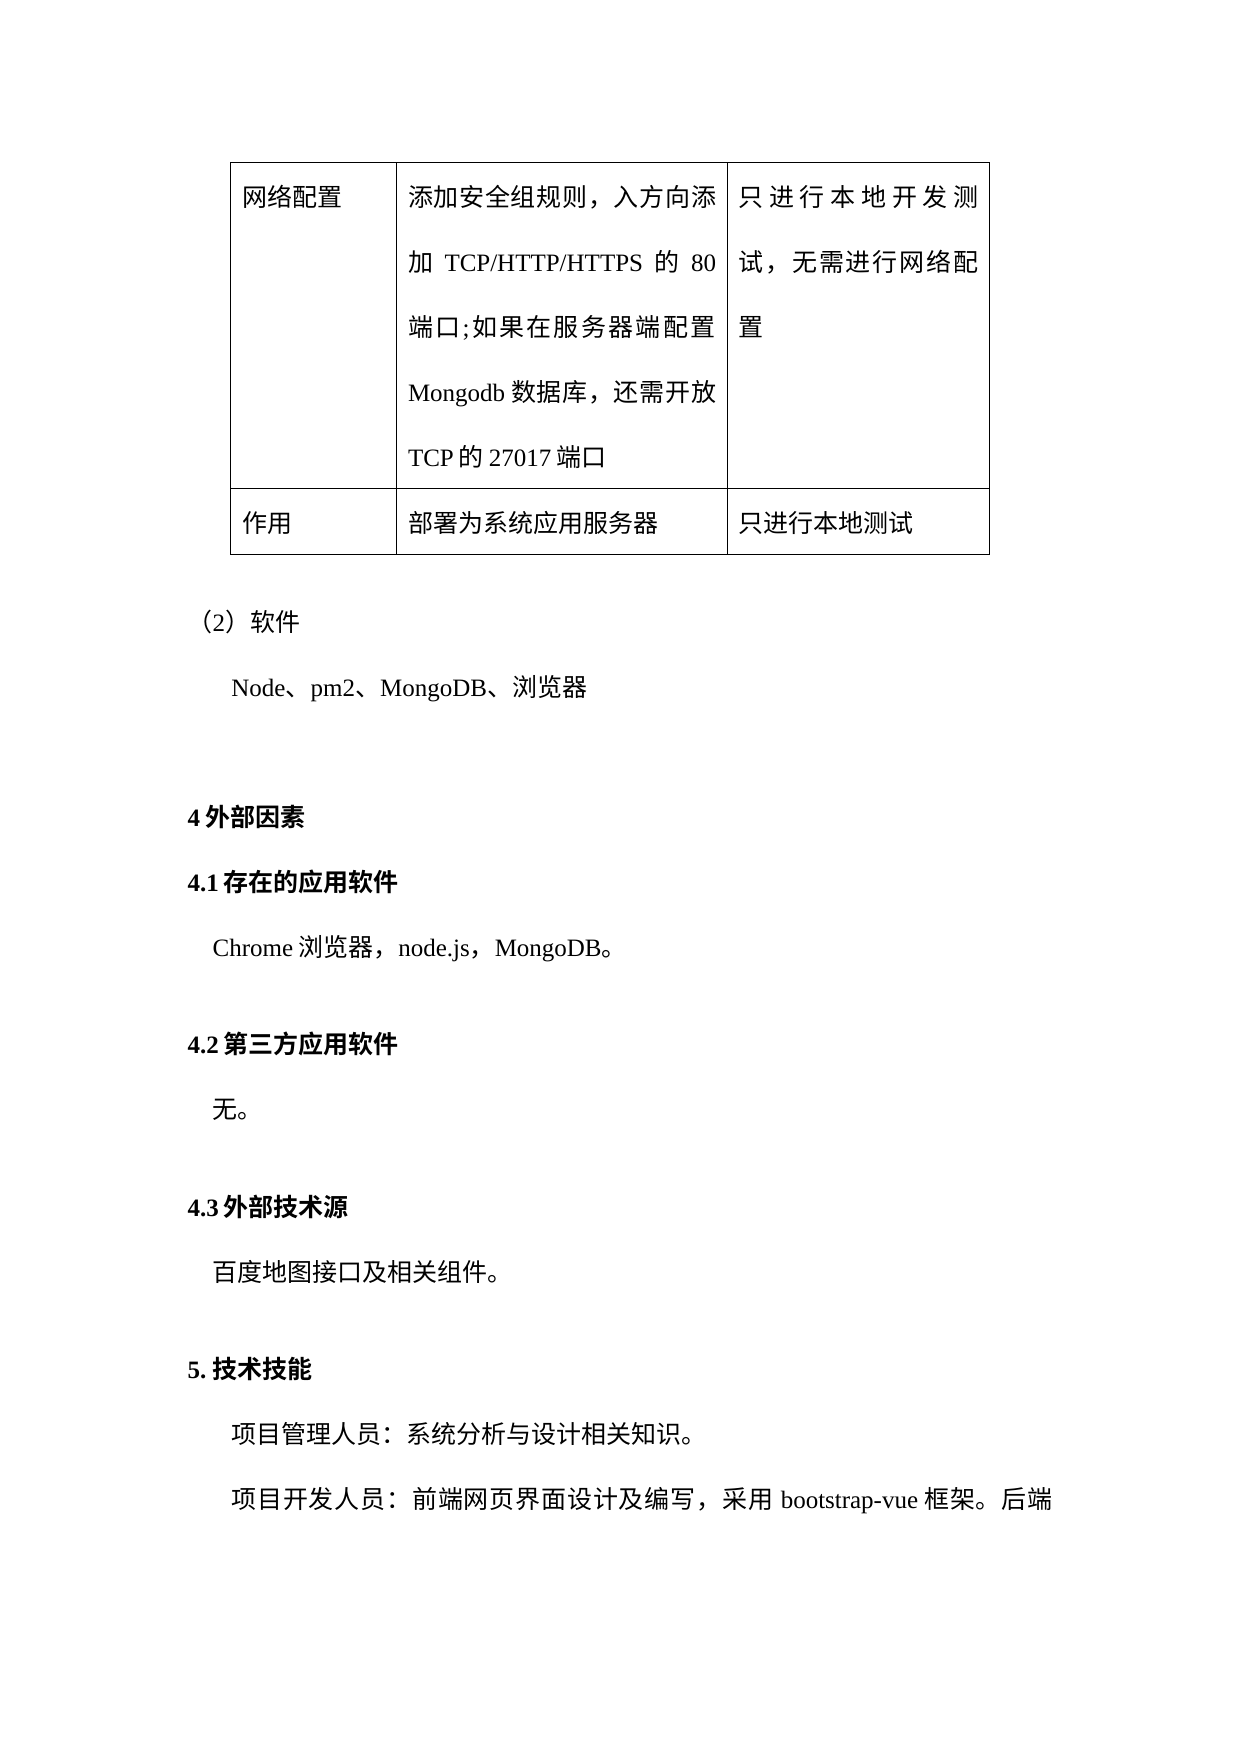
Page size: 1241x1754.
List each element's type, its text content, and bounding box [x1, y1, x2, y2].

text 5. 技术技能 [187, 1335, 1053, 1400]
text 4.2第三方应用软件 [187, 1010, 1053, 1075]
text 百度地图接口及相关组件。 [187, 1238, 1053, 1303]
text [187, 1465, 1053, 1530]
table_cell 添加安全组规则，入方向添加TCP/HTTP/HTTPS的80端口;如果在服务器端配置Mongodb数据库，还需开放TCP的27017端口 [397, 163, 727, 488]
text （2）软件 [187, 588, 1053, 653]
table_cell 作用 [231, 489, 396, 554]
text 4外部因素 [187, 783, 1053, 848]
text Node、pm2、MongoDB、浏览器 [187, 653, 1053, 718]
text 4.3外部技术源 [187, 1173, 1053, 1238]
table_cell 只进行本地开发测试，无需进行网络配置 [728, 163, 989, 488]
text 4.1存在的应用软件 [187, 848, 1053, 913]
table_cell 部署为系统应用服务器 [397, 489, 727, 554]
table_cell 只进行本地测试 [728, 489, 989, 554]
table_cell 网络配置 [231, 163, 396, 488]
text 项目管理人员：系统分析与设计相关知识。 [187, 1400, 1053, 1465]
text Chrome浏览器，node.js，MongoDB。 [187, 913, 1053, 978]
text 无。 [187, 1075, 1053, 1140]
